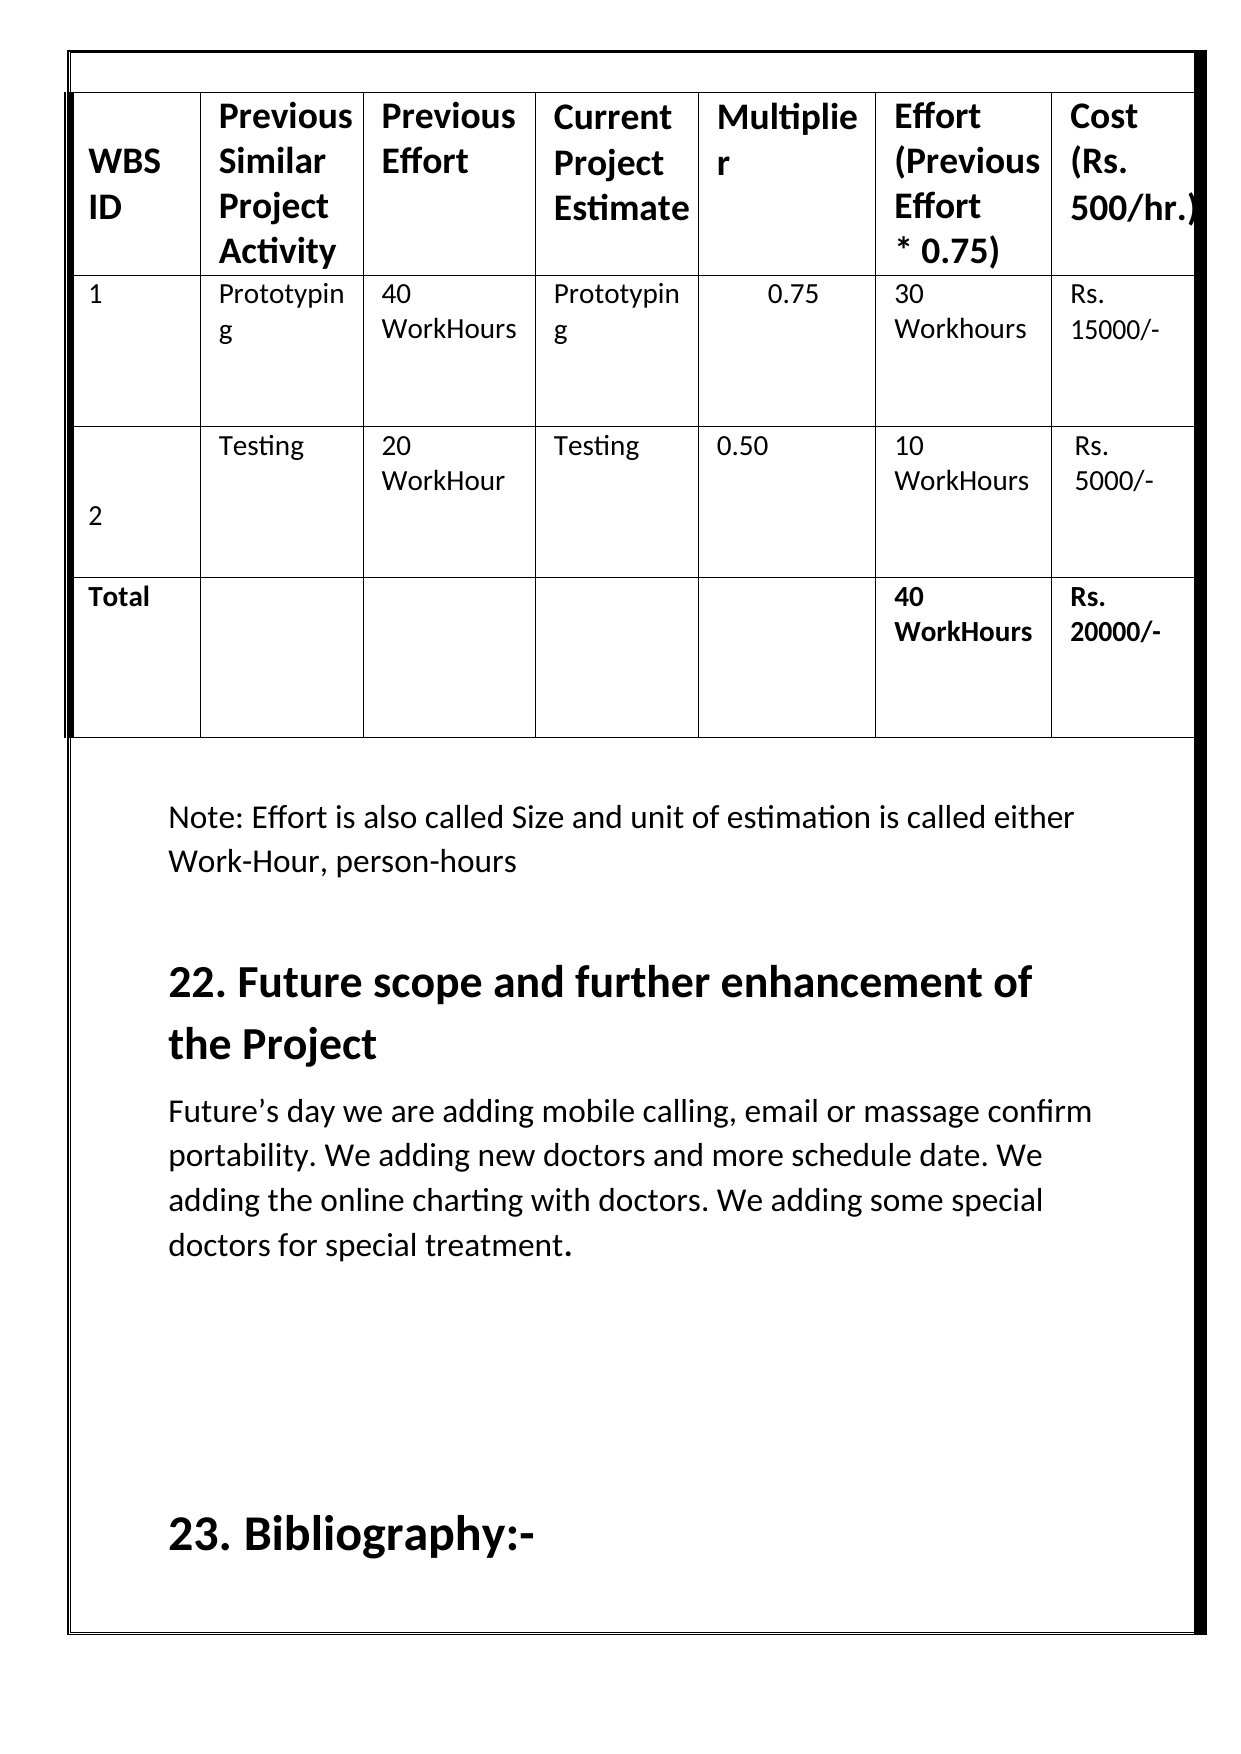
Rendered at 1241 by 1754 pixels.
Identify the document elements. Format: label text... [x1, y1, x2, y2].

table_cell 10 WorkHours [876, 427, 1051, 577]
table_cell Current Project Estimate [536, 93, 698, 274]
table_cell Testing [201, 427, 363, 577]
table_cell 40 WorkHours [364, 276, 535, 426]
table_cell Previous Effort [364, 93, 535, 274]
table_cell 20 WorkHour [364, 427, 535, 577]
table_cell [364, 578, 535, 737]
table_cell Total [74, 578, 200, 737]
table_cell 0.50 [699, 427, 875, 577]
table_cell 40 WorkHours [876, 578, 1051, 737]
table_cell Cost (Rs. 500/hr.) [1052, 93, 1194, 274]
table_cell Note: Effort is also called Size and unit of estimation is called either Work-Hour, person-hours Future scope and further enhancement of the Project Future’s day we are adding mobile calling, email or massage confirm portability. We adding new doctors and more schedule date. We adding the online charting with doctors. We adding some special doctors for special treatment. Bibliography:- [71, 738, 1194, 1632]
table_cell Rs. 15000/- [1052, 276, 1194, 426]
table_cell Rs. 20000/- [1052, 578, 1194, 737]
table_cell Testing [536, 427, 698, 577]
table_cell WBS ID [74, 93, 200, 274]
table_cell 2 [74, 427, 200, 577]
table_cell Multiplier [699, 93, 875, 274]
table_cell 0.75 [699, 276, 875, 426]
table_cell [699, 578, 875, 737]
table_cell Rs. 5000/- [1052, 427, 1194, 577]
table_cell Effort (Previous Effort * 0.75) [876, 93, 1051, 274]
table_header [71, 53, 1194, 92]
table_cell [201, 578, 363, 737]
table_cell Previous Similar Project Activity [201, 93, 363, 274]
table_cell Prototyping [201, 276, 363, 426]
table_cell Prototyping [536, 276, 698, 426]
table_cell [536, 578, 698, 737]
table_cell 1 [74, 276, 200, 426]
table_cell 30 Workhours [876, 276, 1051, 426]
